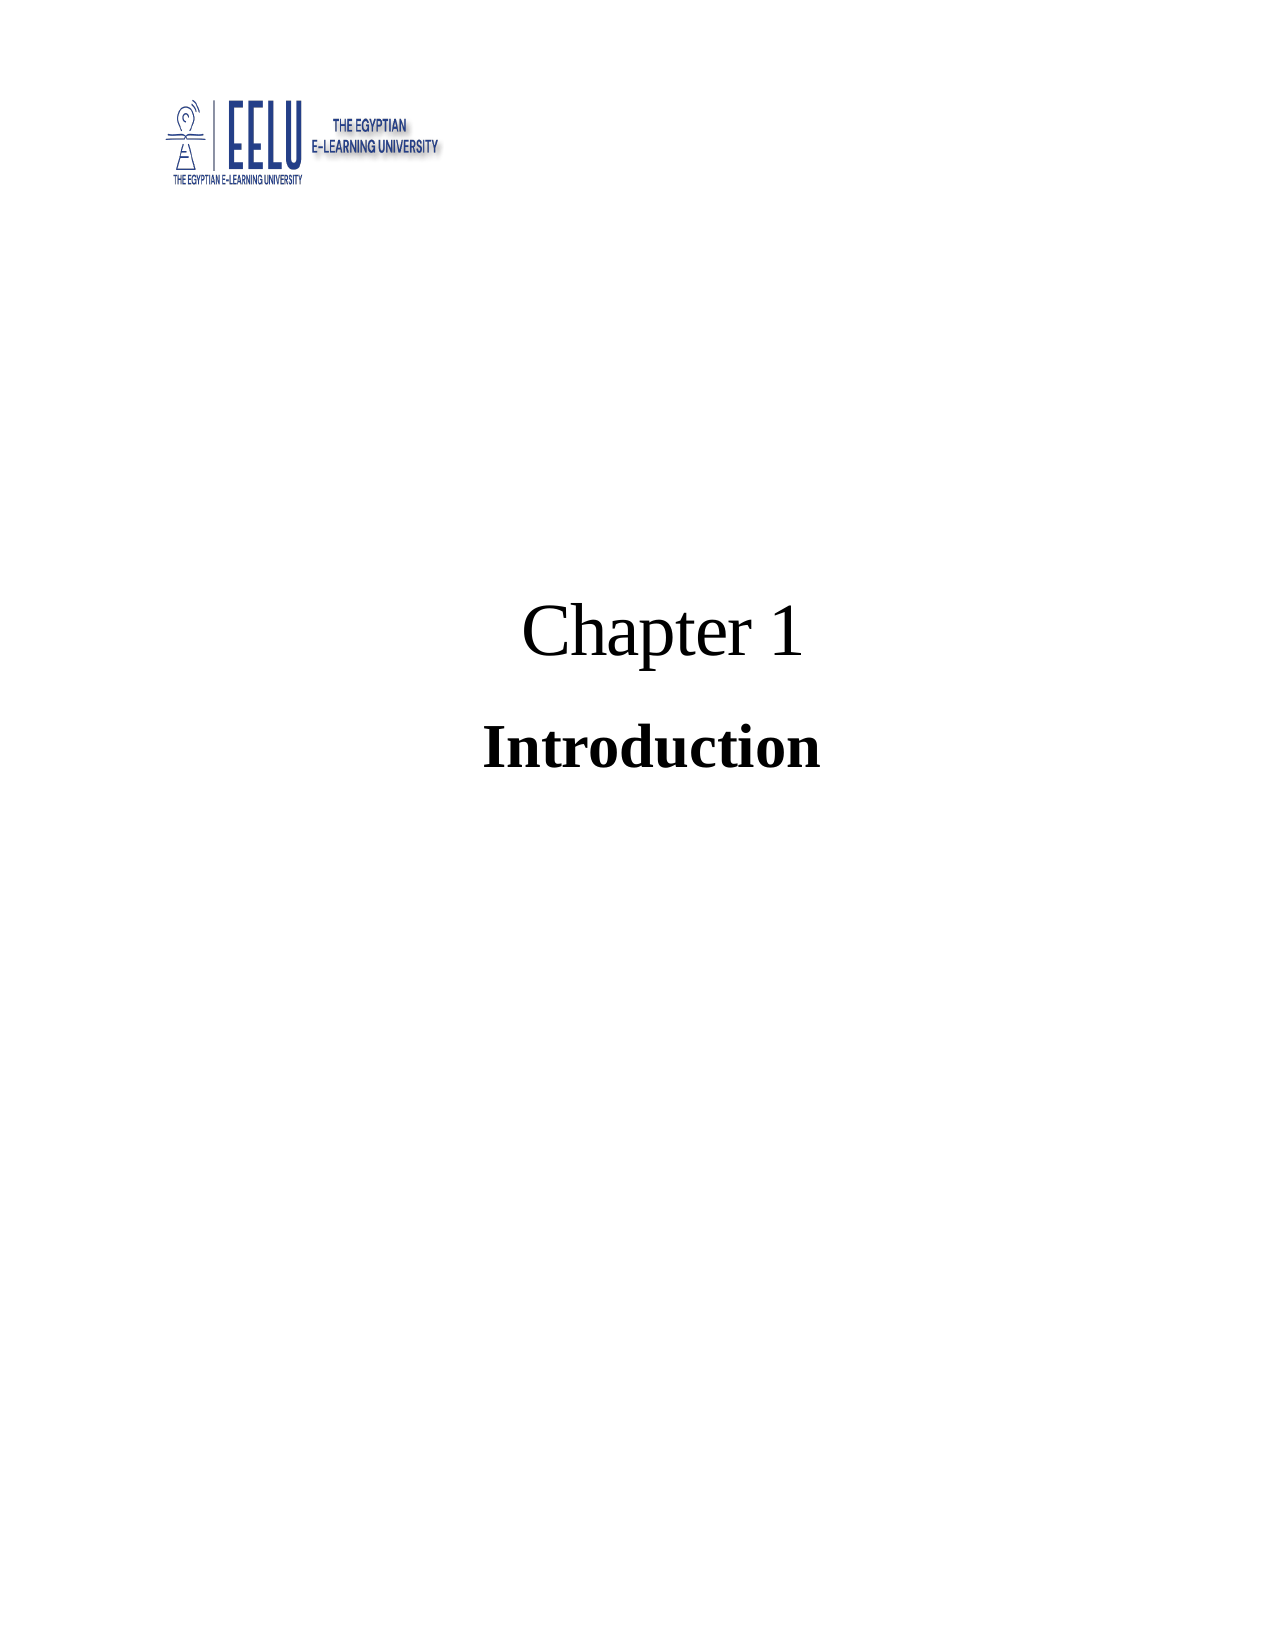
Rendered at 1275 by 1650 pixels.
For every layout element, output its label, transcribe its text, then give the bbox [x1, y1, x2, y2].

subtitle Introduction [133, 709, 1125, 781]
title Chapter 1 [150, 586, 1125, 672]
picture [150, 75, 444, 188]
